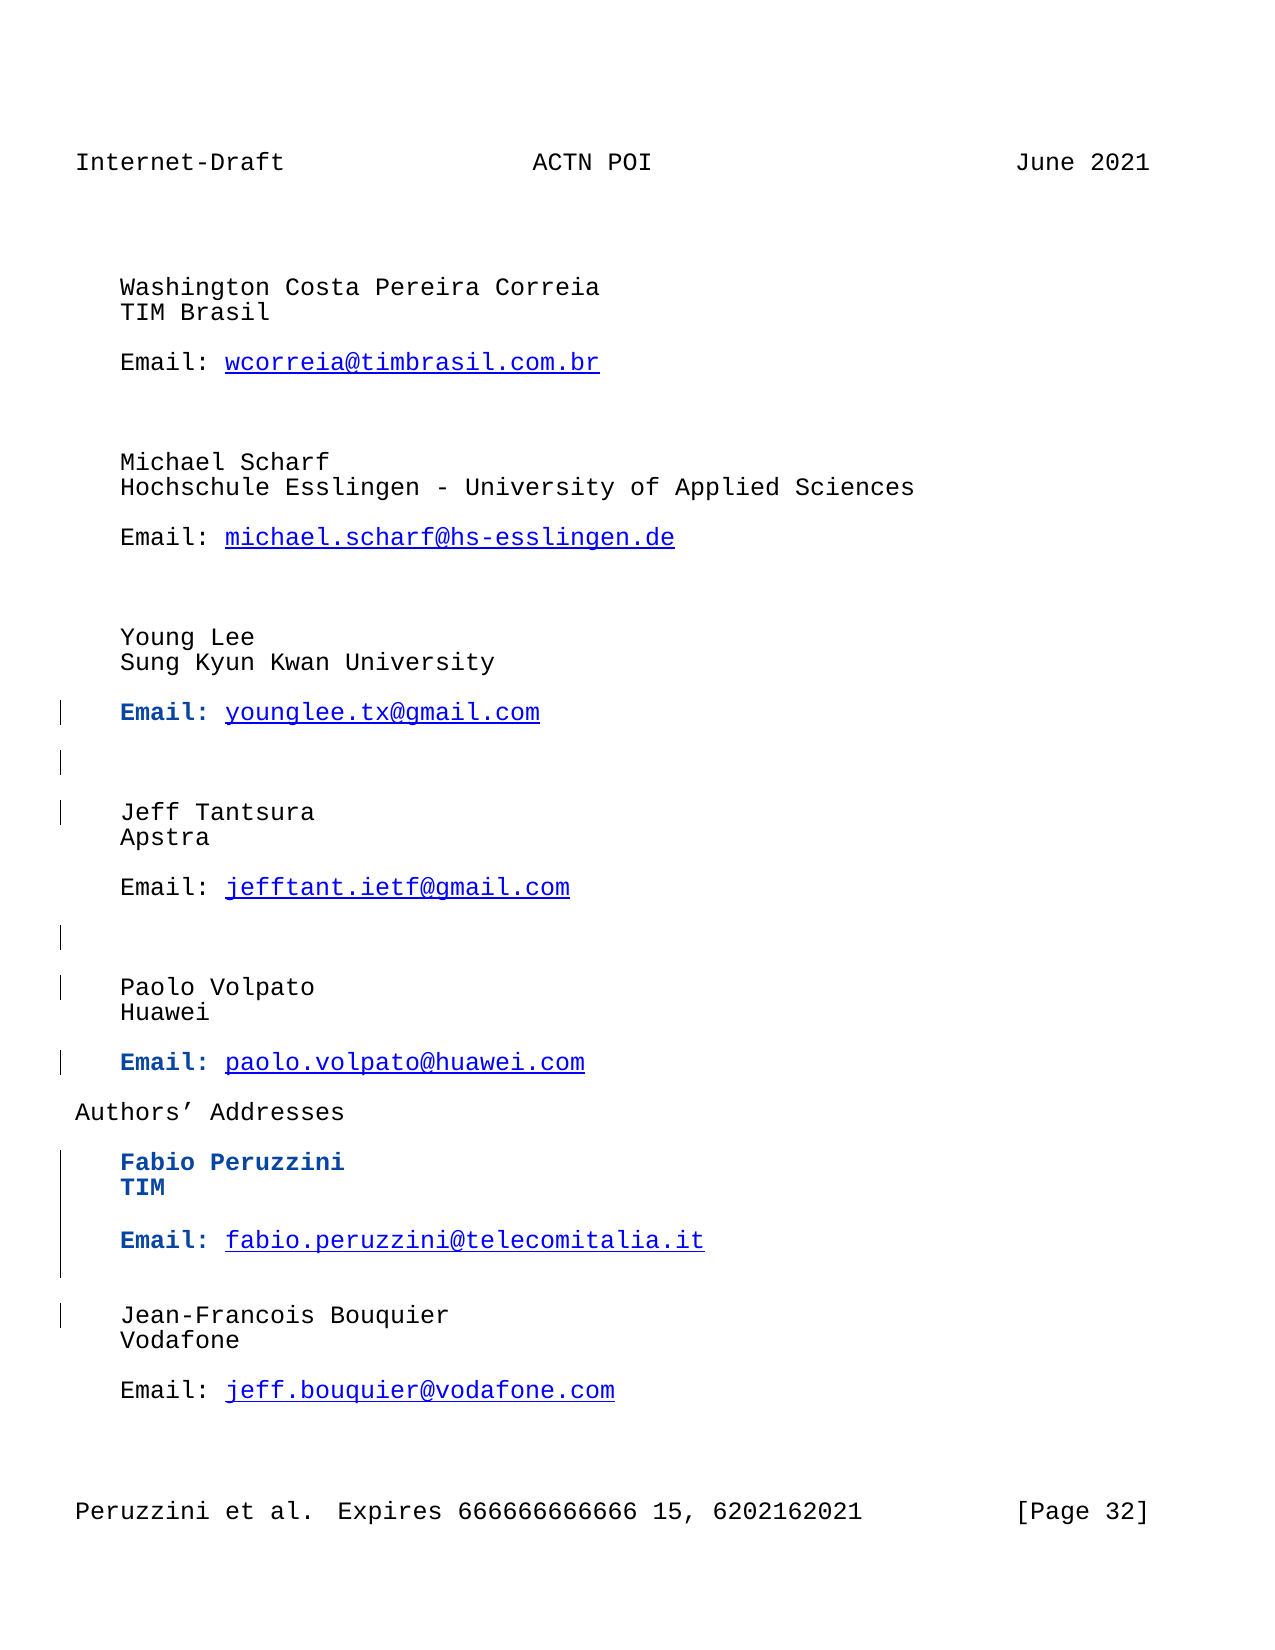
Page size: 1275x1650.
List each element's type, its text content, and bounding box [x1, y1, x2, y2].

text Email: jeff.bouquier@vodafone.com [120, 1378, 1155, 1403]
text Fabio Peruzzini [120, 1150, 1155, 1175]
text TIM [120, 1175, 1155, 1200]
text Young Lee Sung Kyun Kwan University [120, 625, 1155, 675]
text Paolo Volpato Huawei [120, 975, 1155, 1025]
text Email: jefftant.ietf@gmail.com [120, 875, 1155, 900]
text Washington Costa Pereira Correia TIM Brasil [120, 275, 1155, 325]
text Email: fabio.peruzzini@telecomitalia.it [120, 1228, 1155, 1253]
text Jeff Tantsura Apstra [120, 800, 1155, 850]
text Authors’ Addresses [75, 1100, 1155, 1125]
text Jean-Francois Bouquier Vodafone [120, 1303, 1155, 1353]
text Email: younglee.tx@gmail.com [120, 700, 1155, 725]
text Michael Scharf Hochschule Esslingen - University of Applied Sciences [120, 450, 1155, 500]
text Email: paolo.volpato@huawei.com [120, 1050, 1155, 1075]
text Email: wcorreia@timbrasil.com.br [120, 350, 1155, 375]
text Email: michael.scharf@hs-esslingen.de [120, 525, 1155, 550]
